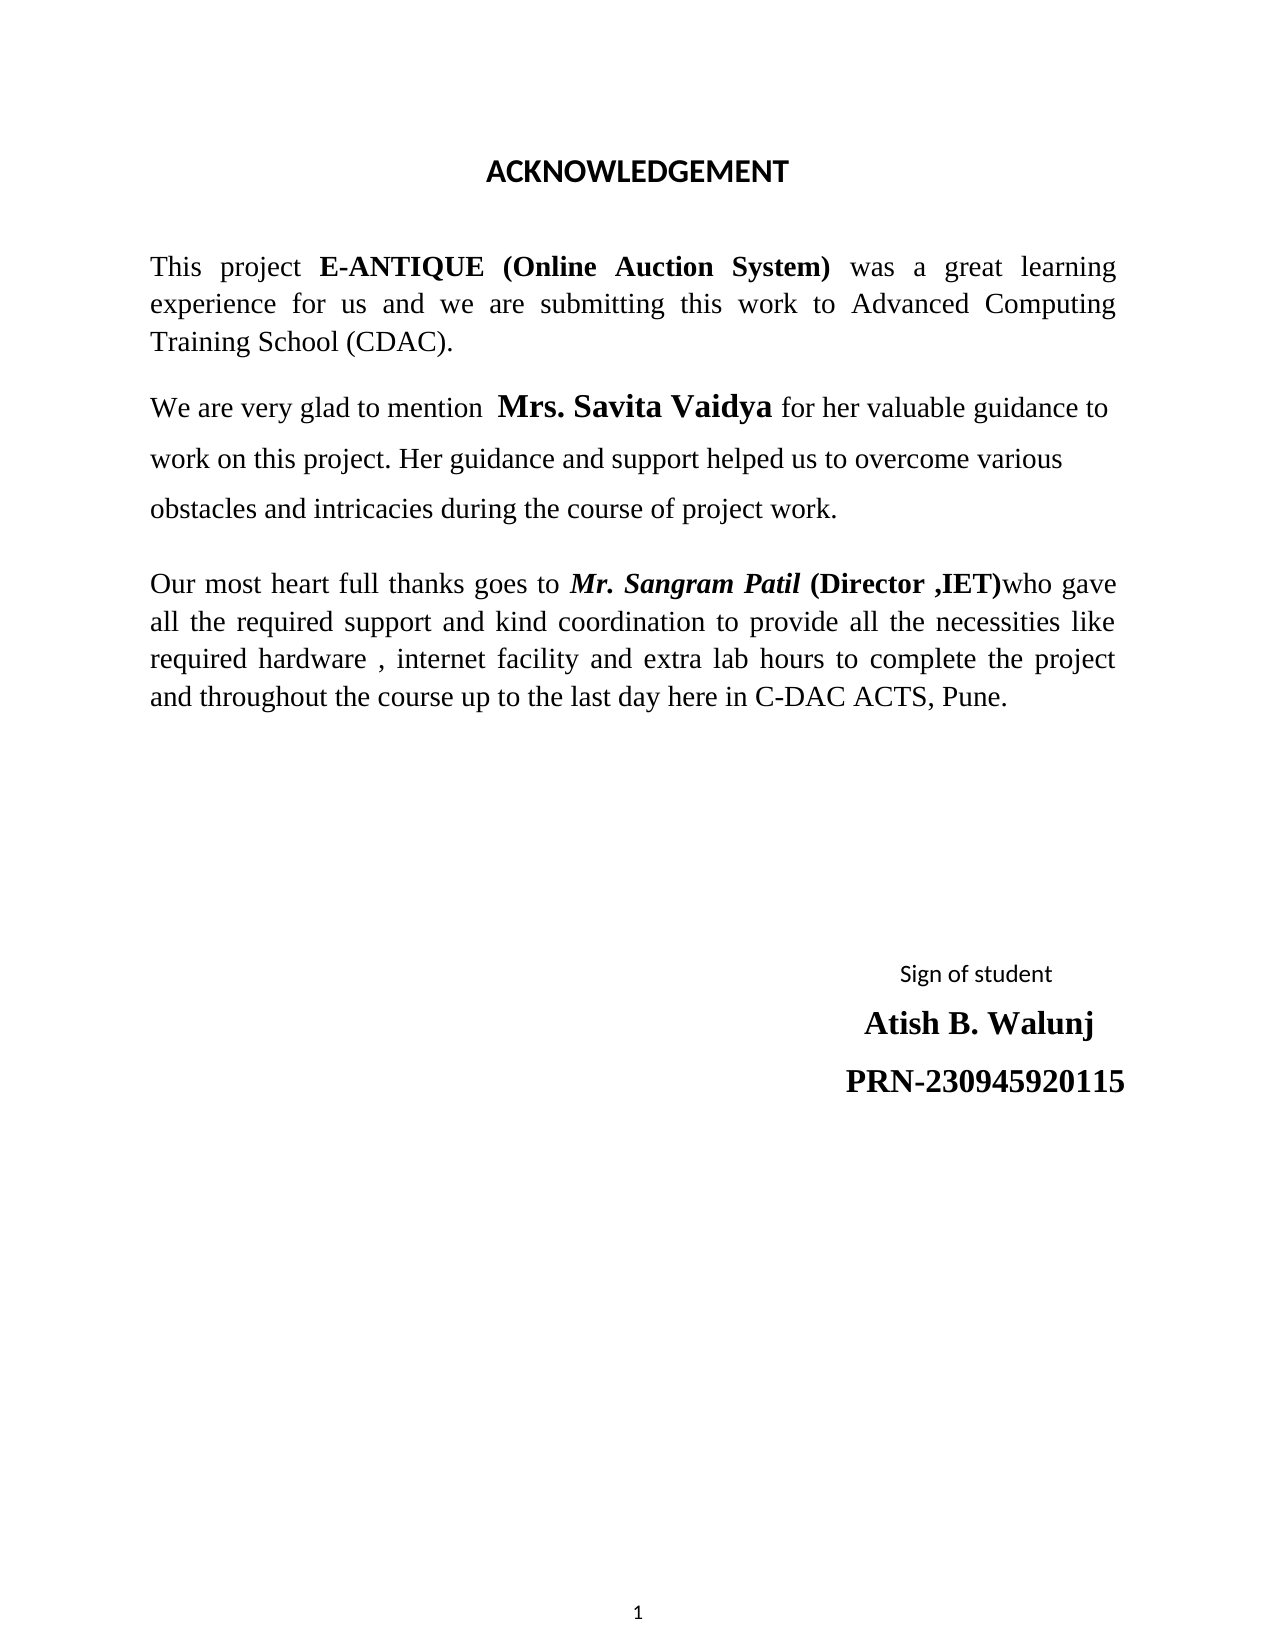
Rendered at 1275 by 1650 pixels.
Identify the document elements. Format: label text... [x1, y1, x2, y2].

text ACKNOWLEDGEMENT [150, 149, 1125, 190]
text PRN-230945920115 [150, 1061, 1125, 1099]
text We are very glad to mention Mrs. Savita Vaidya for her valuable guidance to work on this project. Her guidance and support helped us to overcome various obstacles and intricacies during the course of project work. [150, 386, 1125, 525]
text Sign of student [750, 958, 1125, 988]
text Our most heart full thanks goes to Mr. Sangram Patil (Director ,IET)who gave all the required support and kind coordination to provide all the necessities like required hardware , internet facility and extra lab hours to complete the project and throughout the course up to the last day here in C-DAC ACTS, Pune. [150, 566, 1117, 713]
text This project E-ANTIQUE (Online Auction System) was a great learning experience for us and we are submitting this work to Advanced Computing Training School (CDAC). [150, 249, 1117, 358]
text Atish B. Walunj [825, 1004, 1125, 1042]
